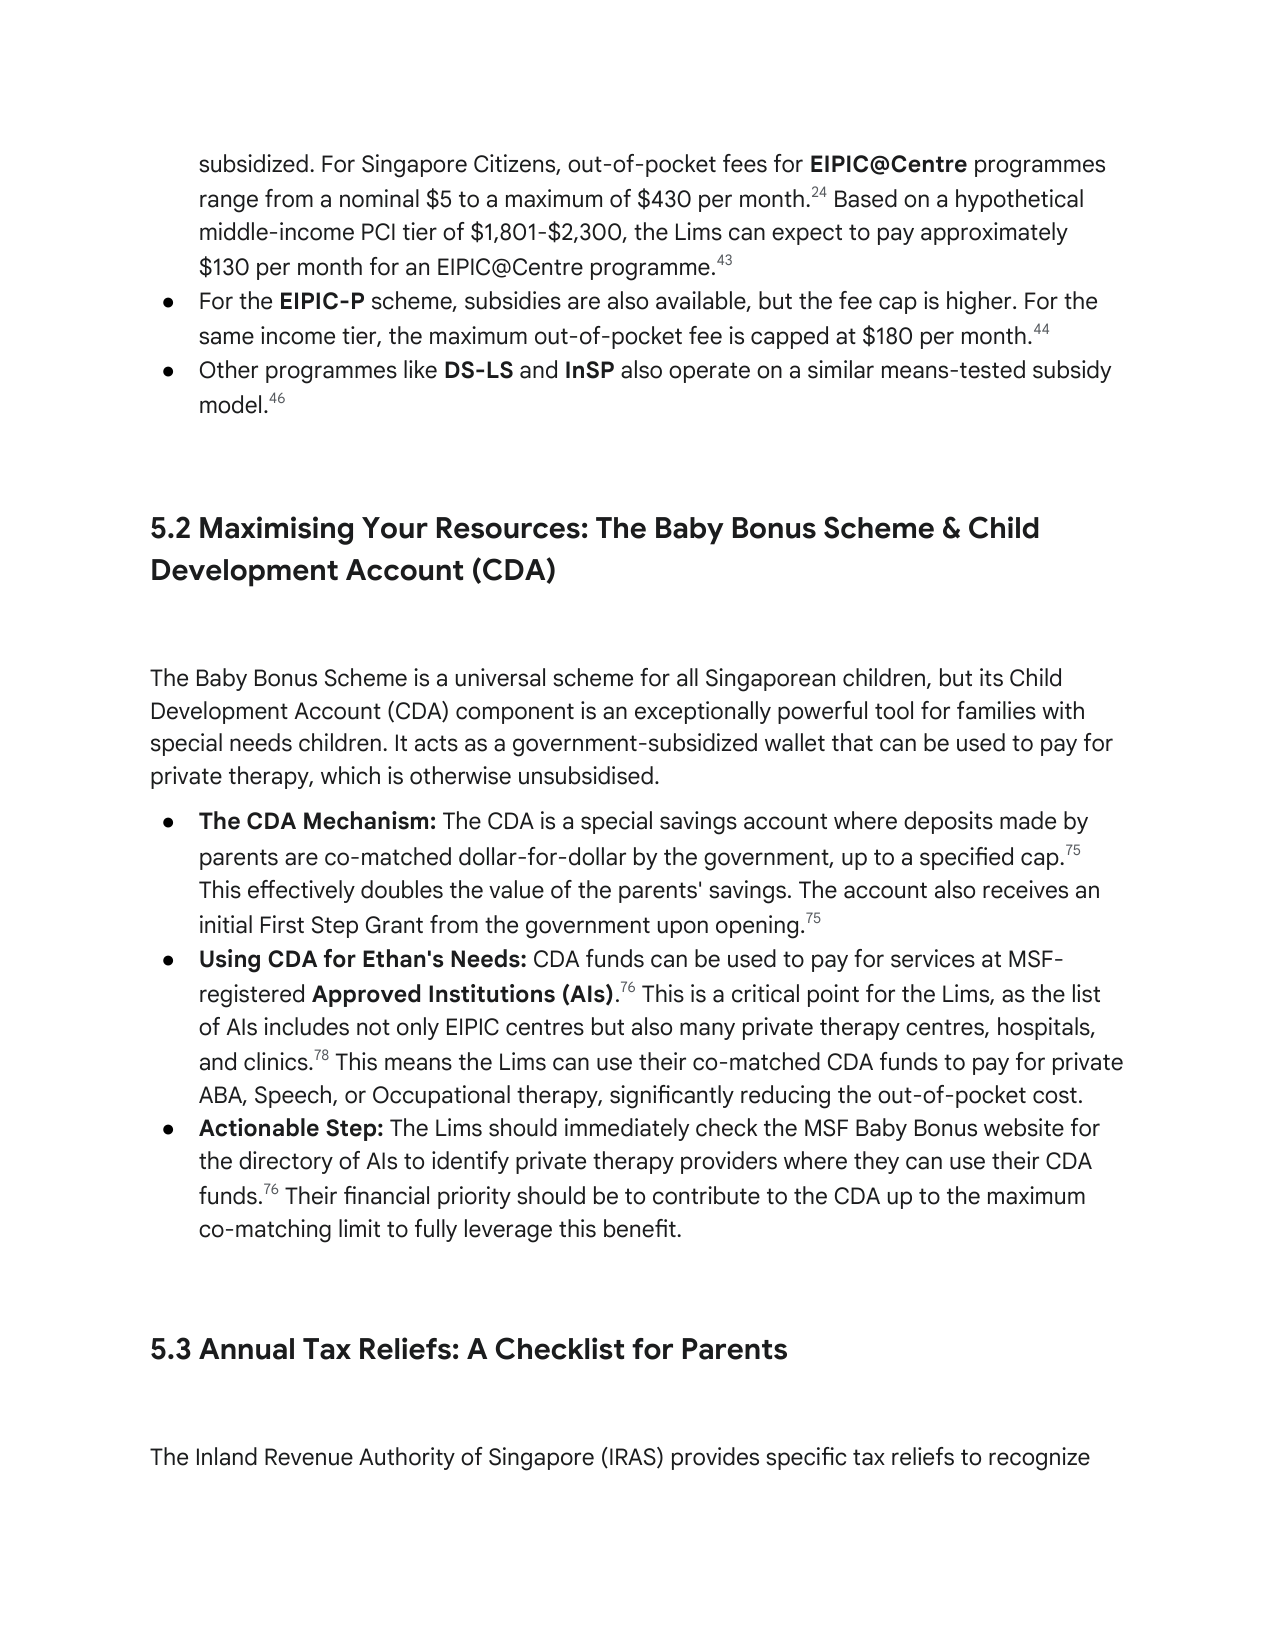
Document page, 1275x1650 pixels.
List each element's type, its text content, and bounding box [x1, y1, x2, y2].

text The Baby Bonus Scheme is a universal scheme for all Singaporean children, but its Child Development Account (CDA) component is an exceptionally powerful tool for families with special needs children. It acts as a government-subsidized wallet that can be used to pay for private therapy, which is otherwise unsubsidised. [150, 664, 1125, 791]
subtitle 5.2 Maximising Your Resources: The Baby Bonus Scheme & Child Development Account (CDA) [150, 511, 1125, 589]
list The CDA Mechanism: The CDA is a special savings account where deposits made by parents are co-matched dollar-for-dollar by the government, up to a specified cap.75 This effectively doubles the value of the parents' savings. The account also receives an initial First Step Grant from the government upon opening.75 [161, 808, 1125, 941]
list Actionable Step: The Lims should immediately check the MSF Baby Bonus website for the directory of AIs to identify private therapy providers where they can use their CDA funds.76 Their financial priority should be to contribute to the CDA up to the maximum co-matching limit to fully leverage this benefit. [161, 1114, 1125, 1244]
list Using CDA for Ethan's Needs: CDA funds can be used to pay for services at MSF-registered Approved Institutions (AIs).76 This is a critical point for the Lims, as the list of AIs includes not only EIPIC centres but also many private therapy centres, hospitals, and clinics.78 This means the Lims can use their co-matched CDA funds to pay for private ABA, Speech, or Occupational therapy, significantly reducing the out-of-pocket cost. [161, 945, 1125, 1111]
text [150, 1443, 1125, 1472]
list Other programmes like DS-LS and InSP also operate on a similar means-tested subsidy model.46 [161, 356, 1125, 421]
list For the EIPIC-P scheme, subsidies are also available, but the fee cap is higher. For the same income tier, the maximum out-of-pocket fee is capped at $180 per month.44 [161, 287, 1125, 352]
subtitle 5.3 Annual Tax Reliefs: A Checklist for Parents [150, 1331, 1125, 1368]
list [161, 150, 1125, 283]
